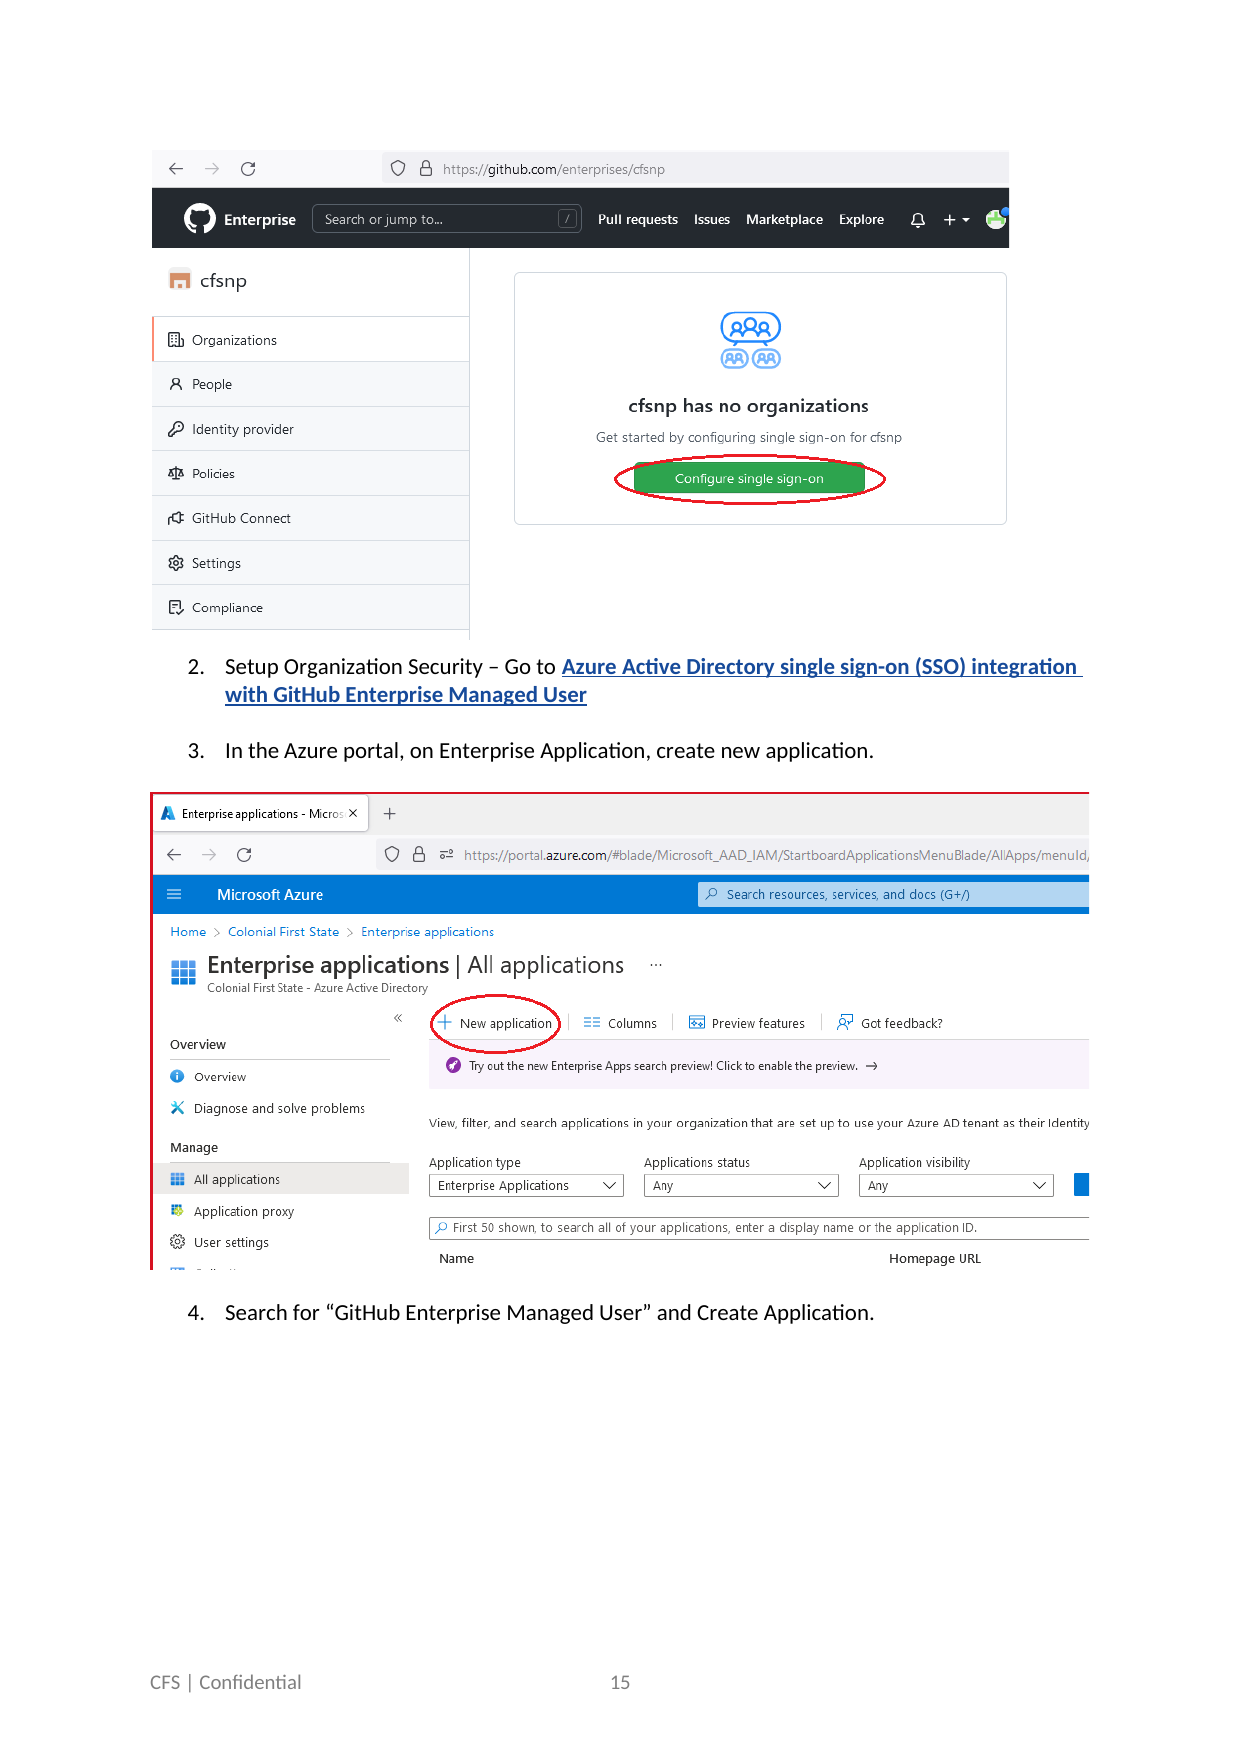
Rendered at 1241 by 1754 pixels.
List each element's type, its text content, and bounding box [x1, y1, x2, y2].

picture [150, 150, 1010, 640]
picture [150, 792, 1090, 1270]
list In the Azure portal, on Enterprise Application, create new application. [187, 736, 1090, 764]
list Search for “GitHub Enterprise Managed User” and Create Application. [187, 1298, 1090, 1326]
list Setup Organization Security – Go to Azure Active Directory single sign-on (SSO) integration with GitHub Enterprise Managed User [187, 652, 1090, 708]
